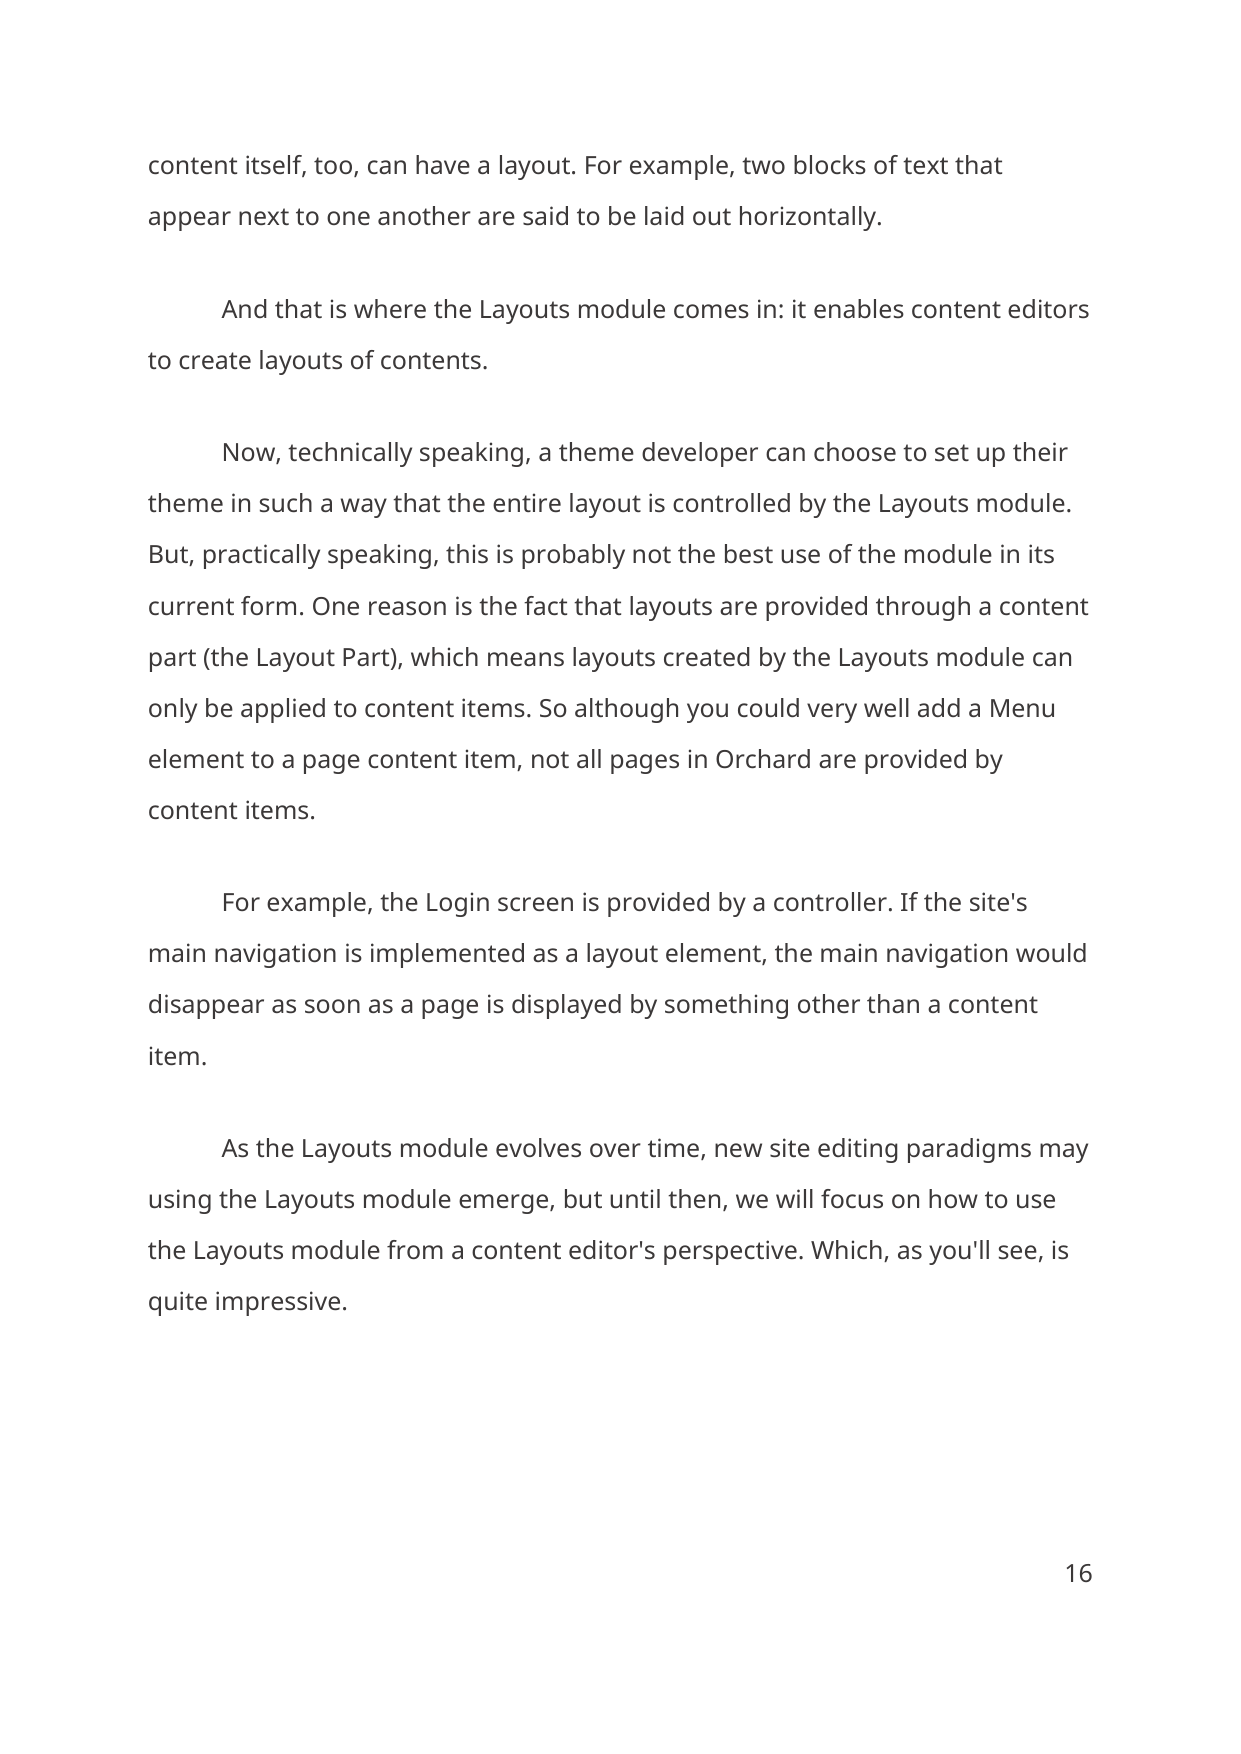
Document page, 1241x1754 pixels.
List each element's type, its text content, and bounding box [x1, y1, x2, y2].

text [148, 148, 1093, 233]
text And that is where the Layouts module comes in: it enables content editors to create layouts of contents. [148, 291, 1093, 376]
text Now, technically speaking, a theme developer can choose to set up their theme in such a way that the entire layout is controlled by the Layouts module. But, practically speaking, this is probably not the best use of the module in its current form. One reason is the fact that layouts are provided through a content part (the Layout Part), which means layouts created by the Layouts module can only be applied to content items. So although you could very well add a Menu element to a page content item, not all pages in Orchard are provided by content items. [148, 435, 1093, 826]
text As the Layouts module evolves over time, new site editing paradigms may using the Layouts module emerge, but until then, we will focus on how to use the Layouts module from a content editor's perspective. Which, as you'll see, is quite impressive. [148, 1131, 1093, 1318]
text For example, the Login screen is provided by a controller. If the site's main navigation is implemented as a layout element, the main navigation would disappear as soon as a page is displayed by something other than a content item. [148, 885, 1093, 1072]
